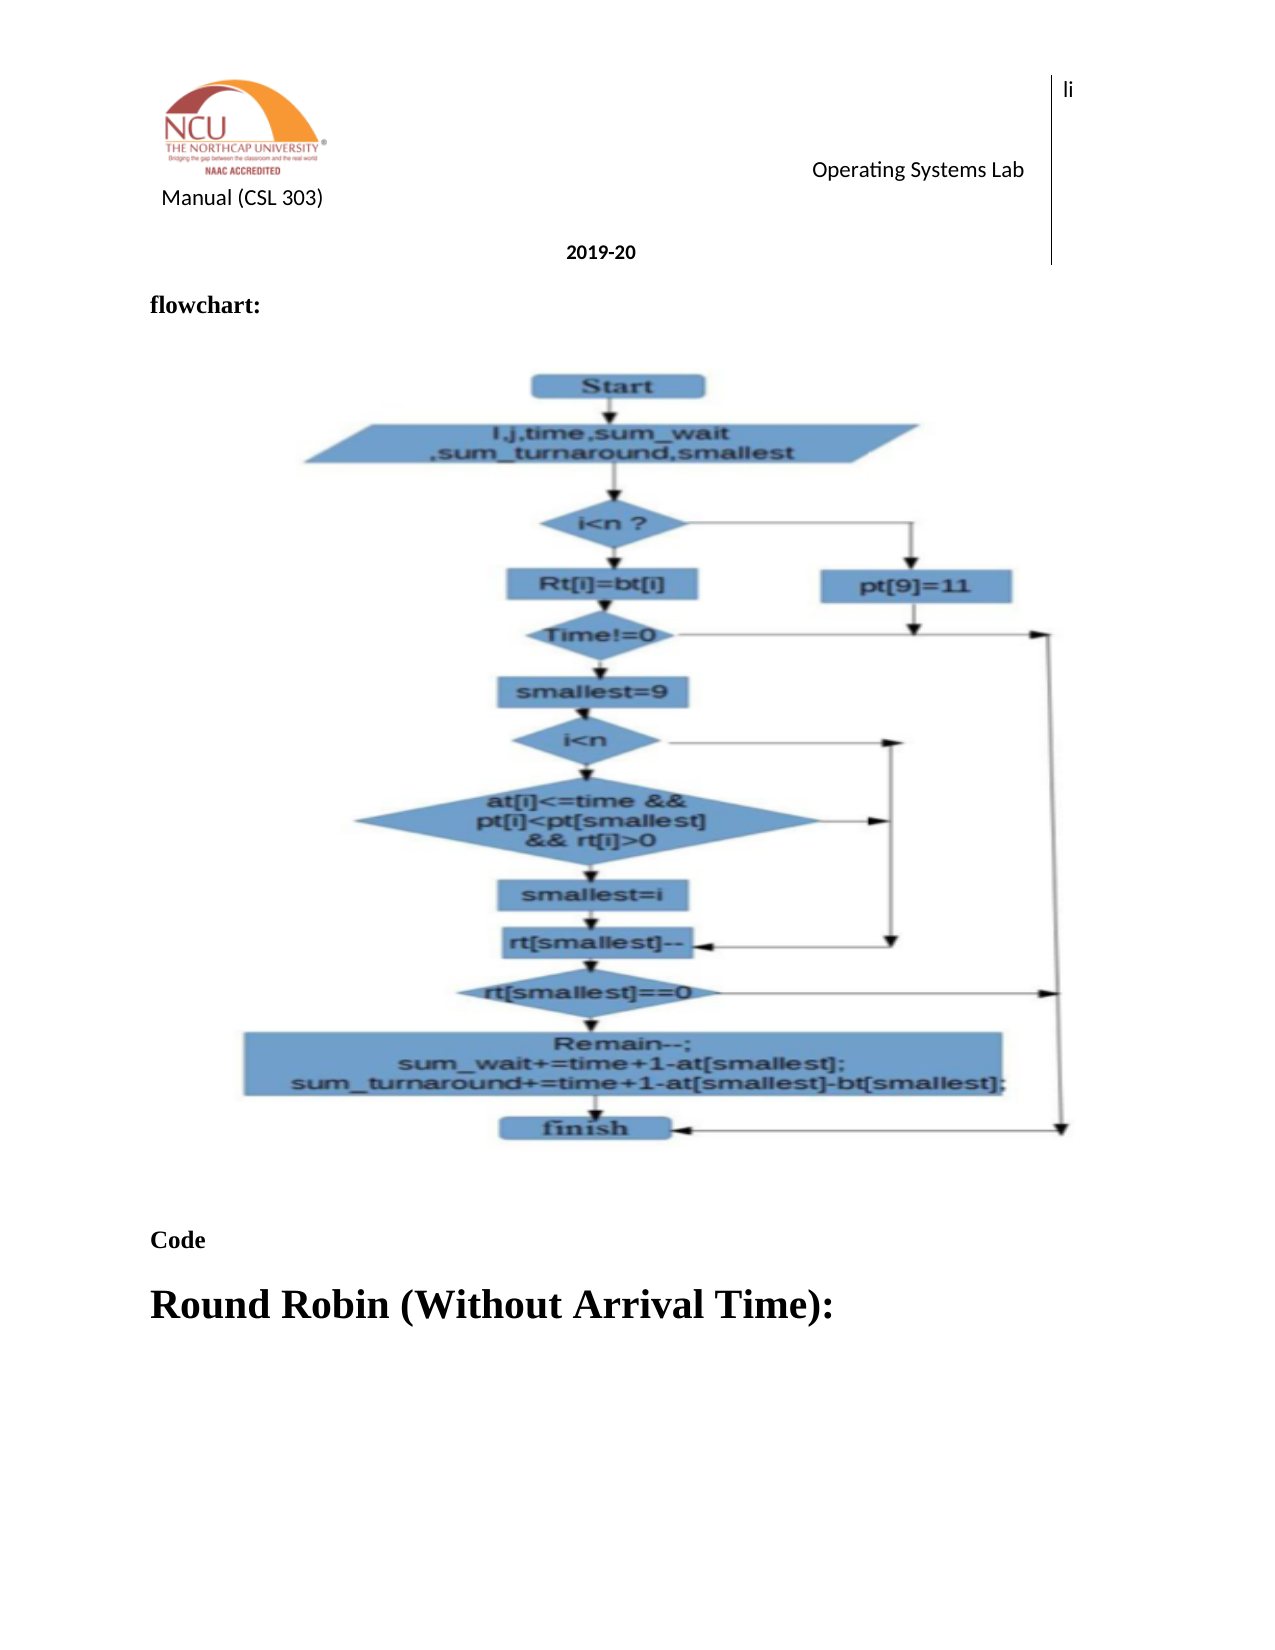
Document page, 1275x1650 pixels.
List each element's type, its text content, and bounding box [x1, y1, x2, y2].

picture [161, 75, 328, 178]
text flowchart: [150, 290, 1125, 319]
picture [225, 343, 1121, 1171]
text Round Robin (Without Arrival Time): [150, 1279, 1125, 1327]
text Code [150, 1225, 1125, 1254]
